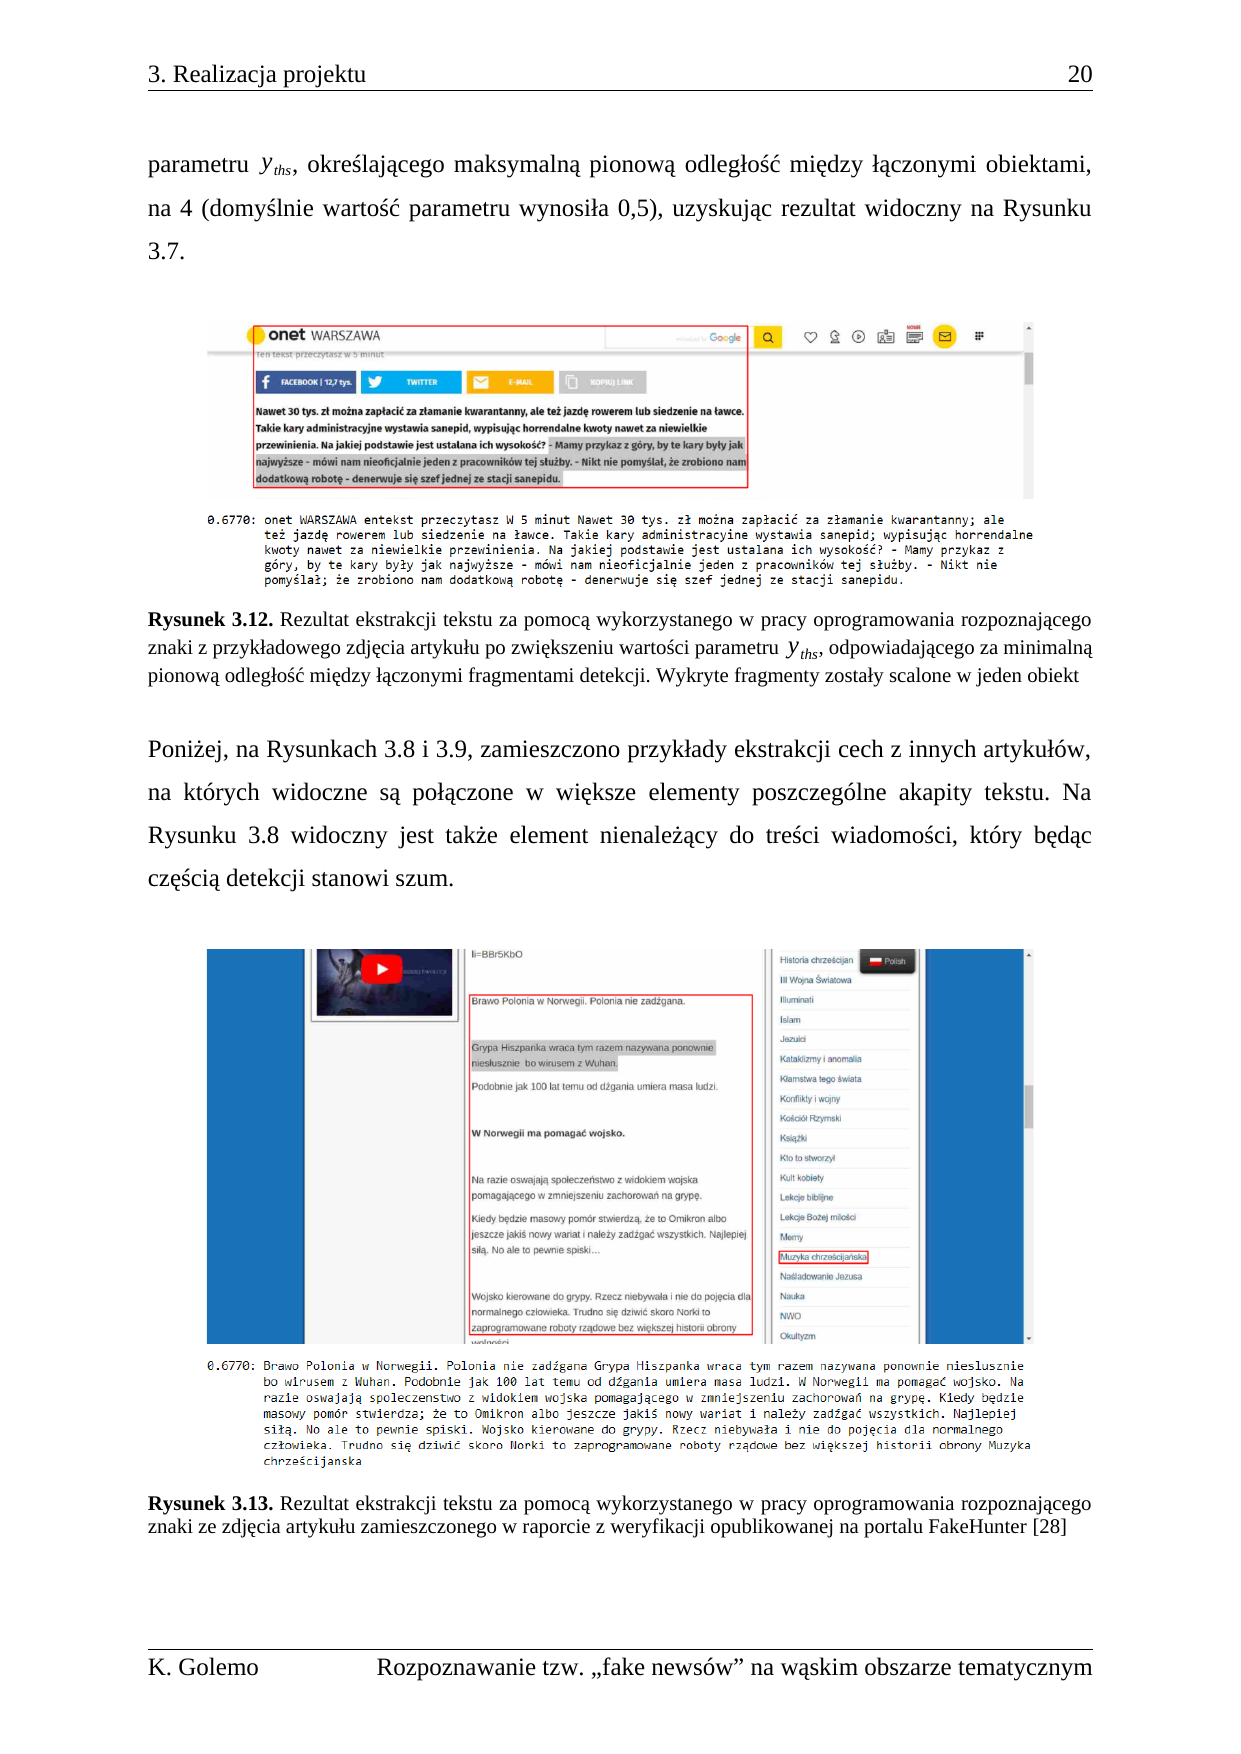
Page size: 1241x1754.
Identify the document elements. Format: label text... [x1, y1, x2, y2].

text Rysunek 3.8. Rezultat ekstrakcji tekstu za pomocą wykorzystanego w pracy oprogramowania rozpoznającego znaki ze zdjęcia artykułu zamieszczonego w raporcie z weryfikacji opublikowanej na portalu FakeHunter [148, 1490, 1093, 1538]
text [148, 148, 1093, 265]
picture [206, 1357, 1034, 1472]
picture [206, 949, 1034, 1344]
text Poniżej, na Rysunkach 3.8 i 3.9, zamieszczono przykłady ekstrakcji cech z innych artykułów, na których widoczne są połączone w większe elementy poszczególne akapity tekstu. Na Rysunku 3.8 widoczny jest także element nienależący do treści wiadomości, który będąc częścią detekcji stanowi szum. [148, 734, 1093, 892]
picture [206, 322, 1034, 499]
picture [206, 512, 1034, 589]
